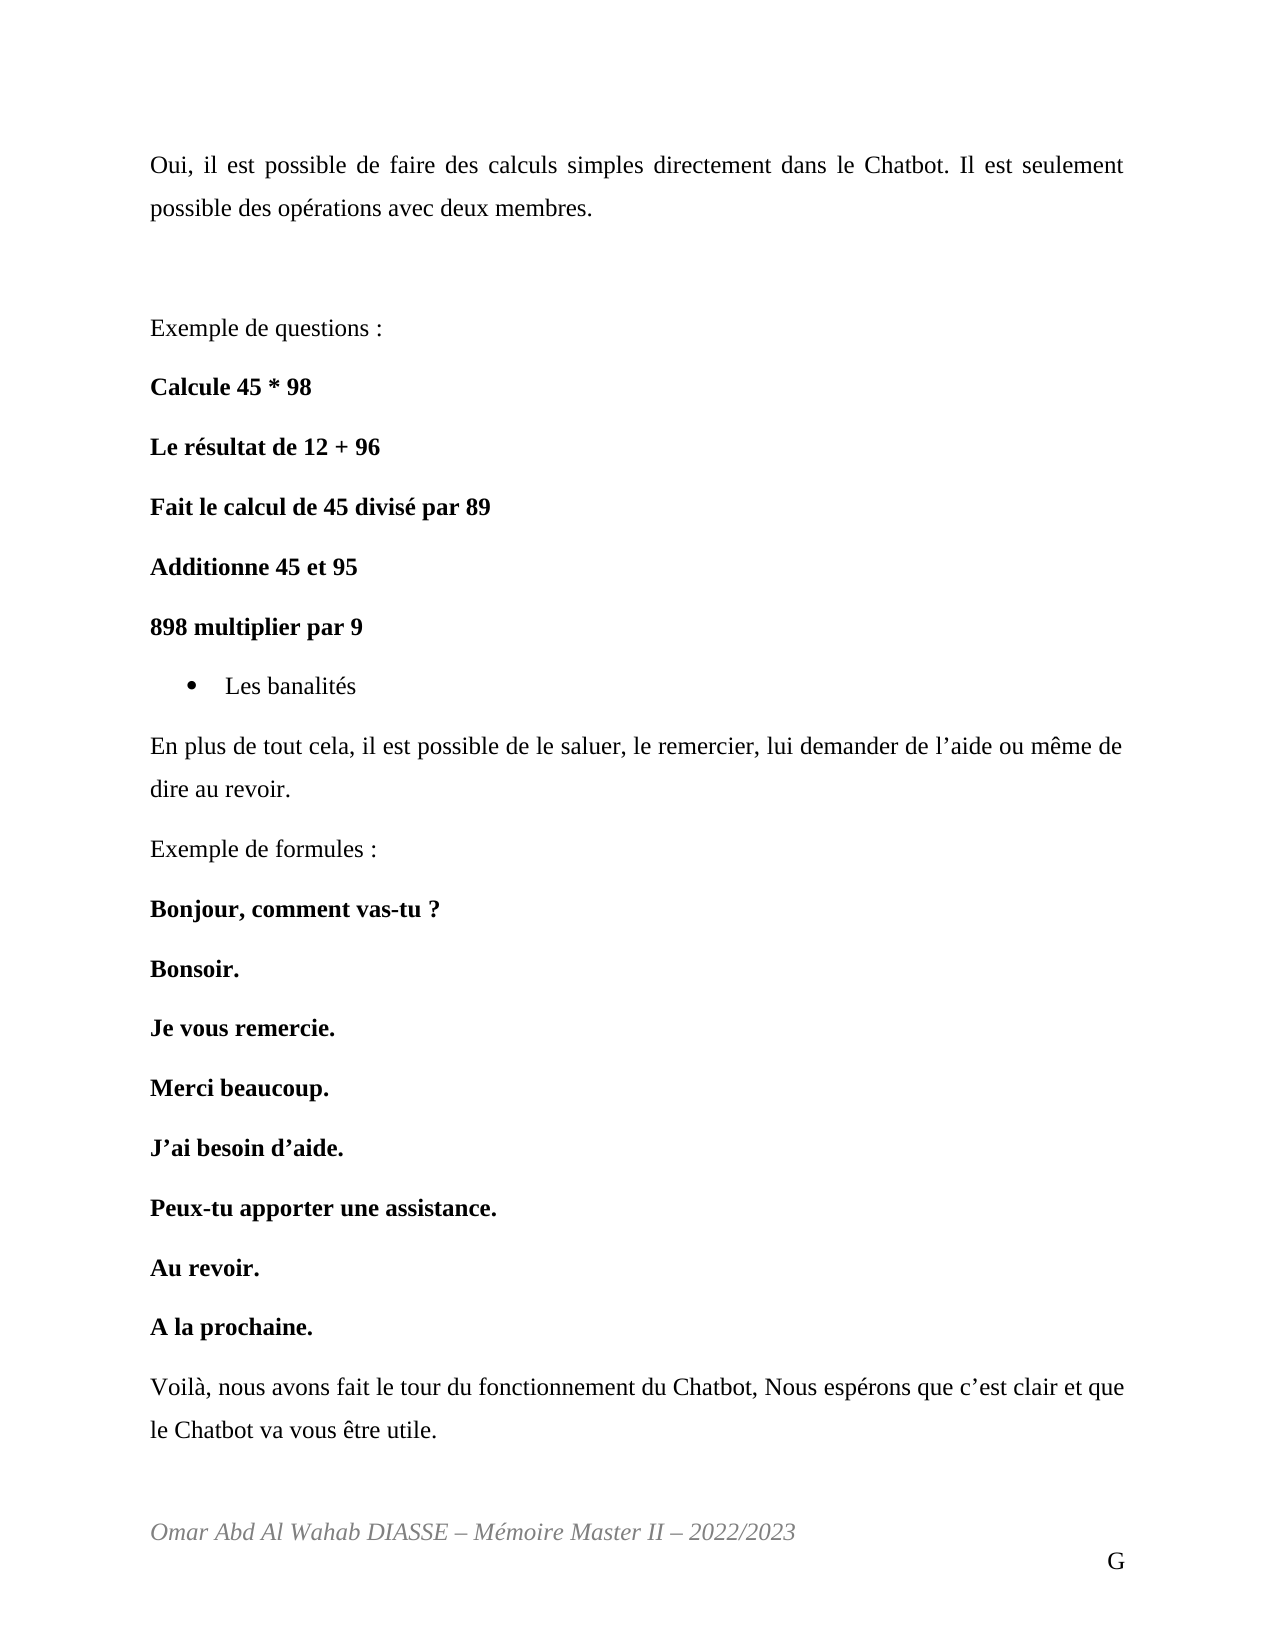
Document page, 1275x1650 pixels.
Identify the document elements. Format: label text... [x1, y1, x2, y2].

text Bonsoir. [150, 954, 1125, 982]
list Les banalités [187, 671, 1125, 700]
text Exemple de questions : [150, 313, 1125, 341]
text En plus de tout cela, il est possible de le saluer, le remercier, lui demander de l’aide ou même de dire au revoir. [150, 731, 1125, 803]
text Exemple de formules : [150, 834, 1125, 863]
text Au revoir. [150, 1253, 1125, 1281]
text J’ai besoin d’aide. [150, 1133, 1125, 1162]
text Je vous remercie. [150, 1013, 1125, 1042]
text 898 multiplier par 9 [150, 612, 1125, 640]
text Fait le calcul de 45 divisé par 89 [150, 492, 1125, 521]
text Additionne 45 et 95 [150, 552, 1125, 581]
text Voilà, nous avons fait le tour du fonctionnement du Chatbot, Nous espérons que c’est clair et que le Chatbot va vous être utile. [150, 1372, 1125, 1444]
text A la prochaine. [150, 1312, 1125, 1341]
text Bonjour, comment vas-tu ? [150, 894, 1125, 923]
text Peux-tu apporter une assistance. [150, 1193, 1125, 1222]
text Calcule 45 * 98 [150, 372, 1125, 401]
text Merci beaucoup. [150, 1073, 1125, 1102]
text Oui, il est possible de faire des calculs simples directement dans le Chatbot. Il est seulement possible des opérations avec deux membres. [150, 150, 1125, 222]
text Le résultat de 12 + 96 [150, 432, 1125, 461]
